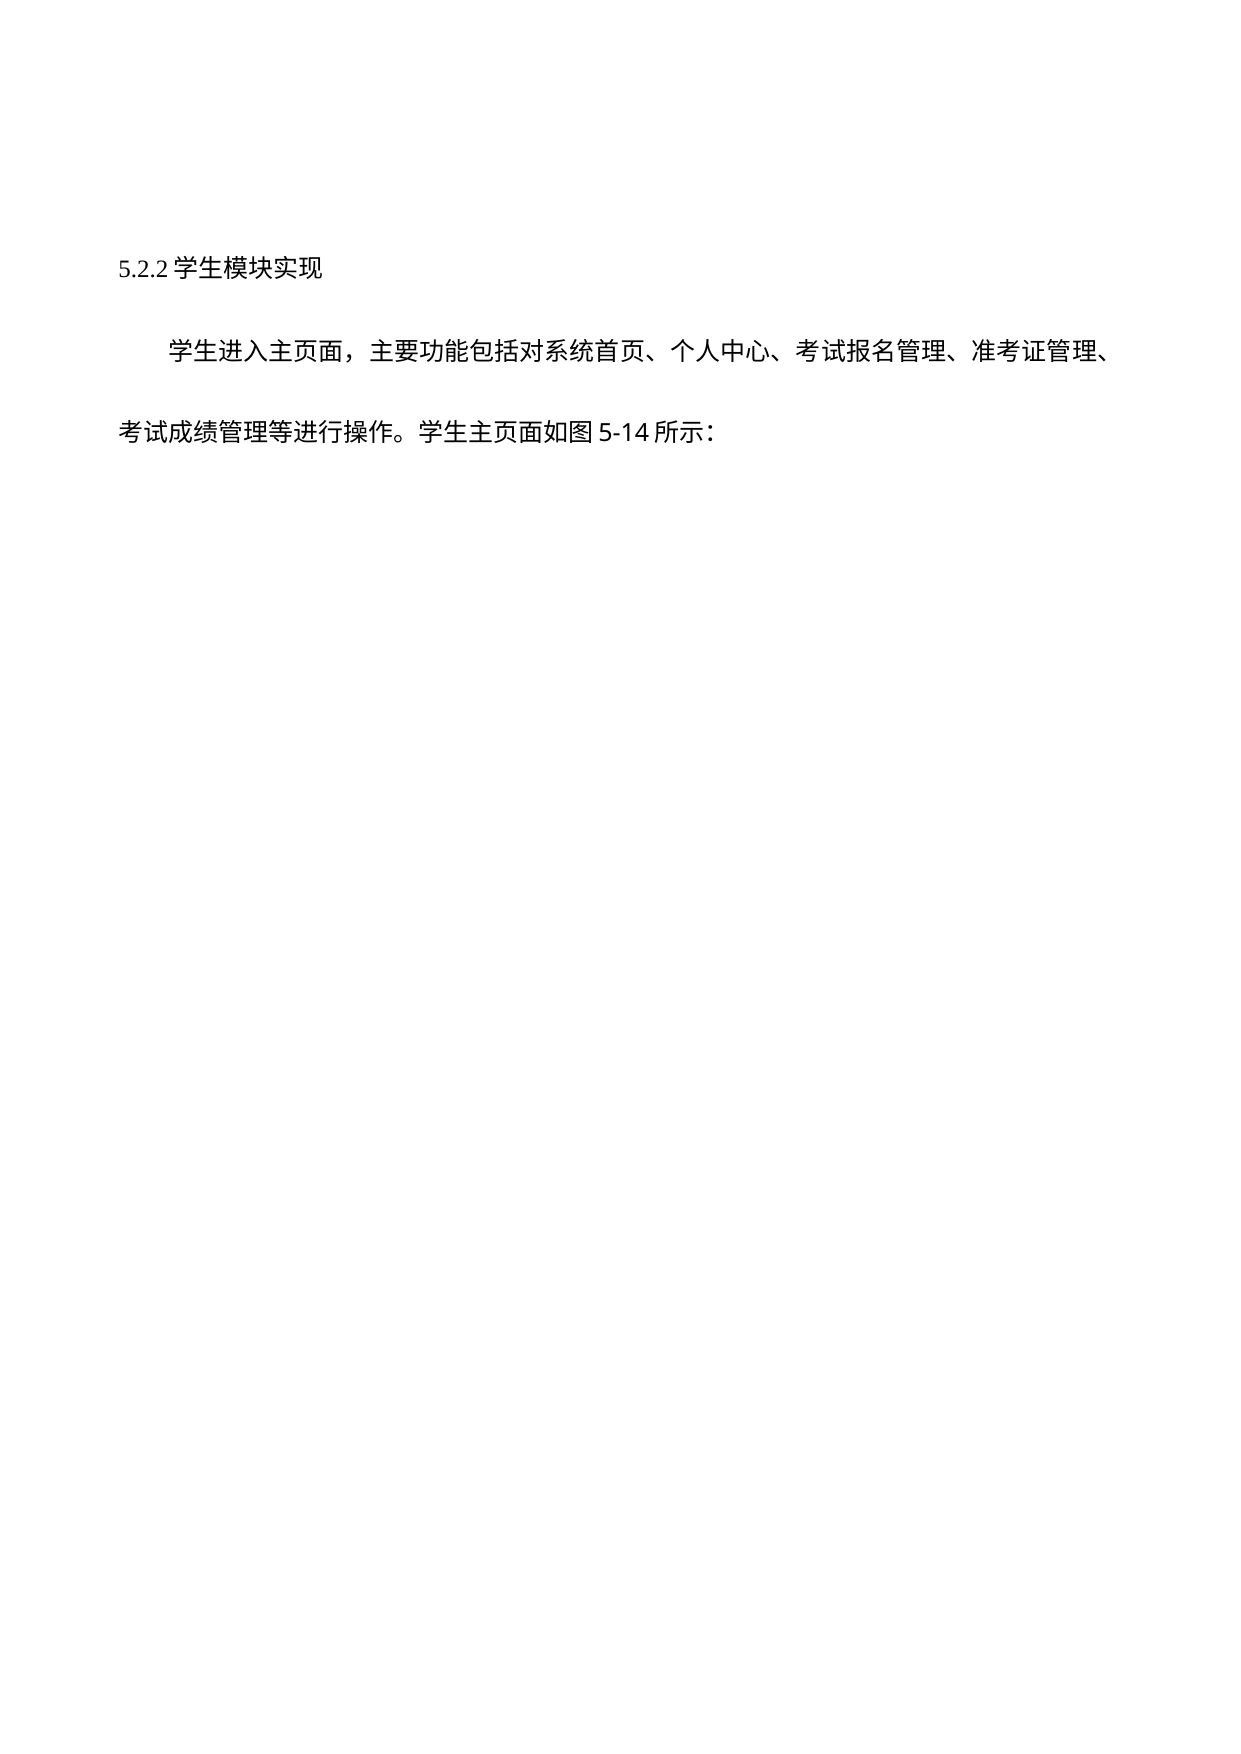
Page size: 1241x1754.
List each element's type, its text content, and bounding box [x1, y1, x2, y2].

subtitle 5.2.2学生模块实现 [118, 234, 1122, 299]
text 学生进入主页面，主要功能包括对系统首页、个人中心、考试报名管理、准考证管理、考试成绩管理等进行操作。学生主页面如图5-14所示： [118, 317, 1122, 463]
